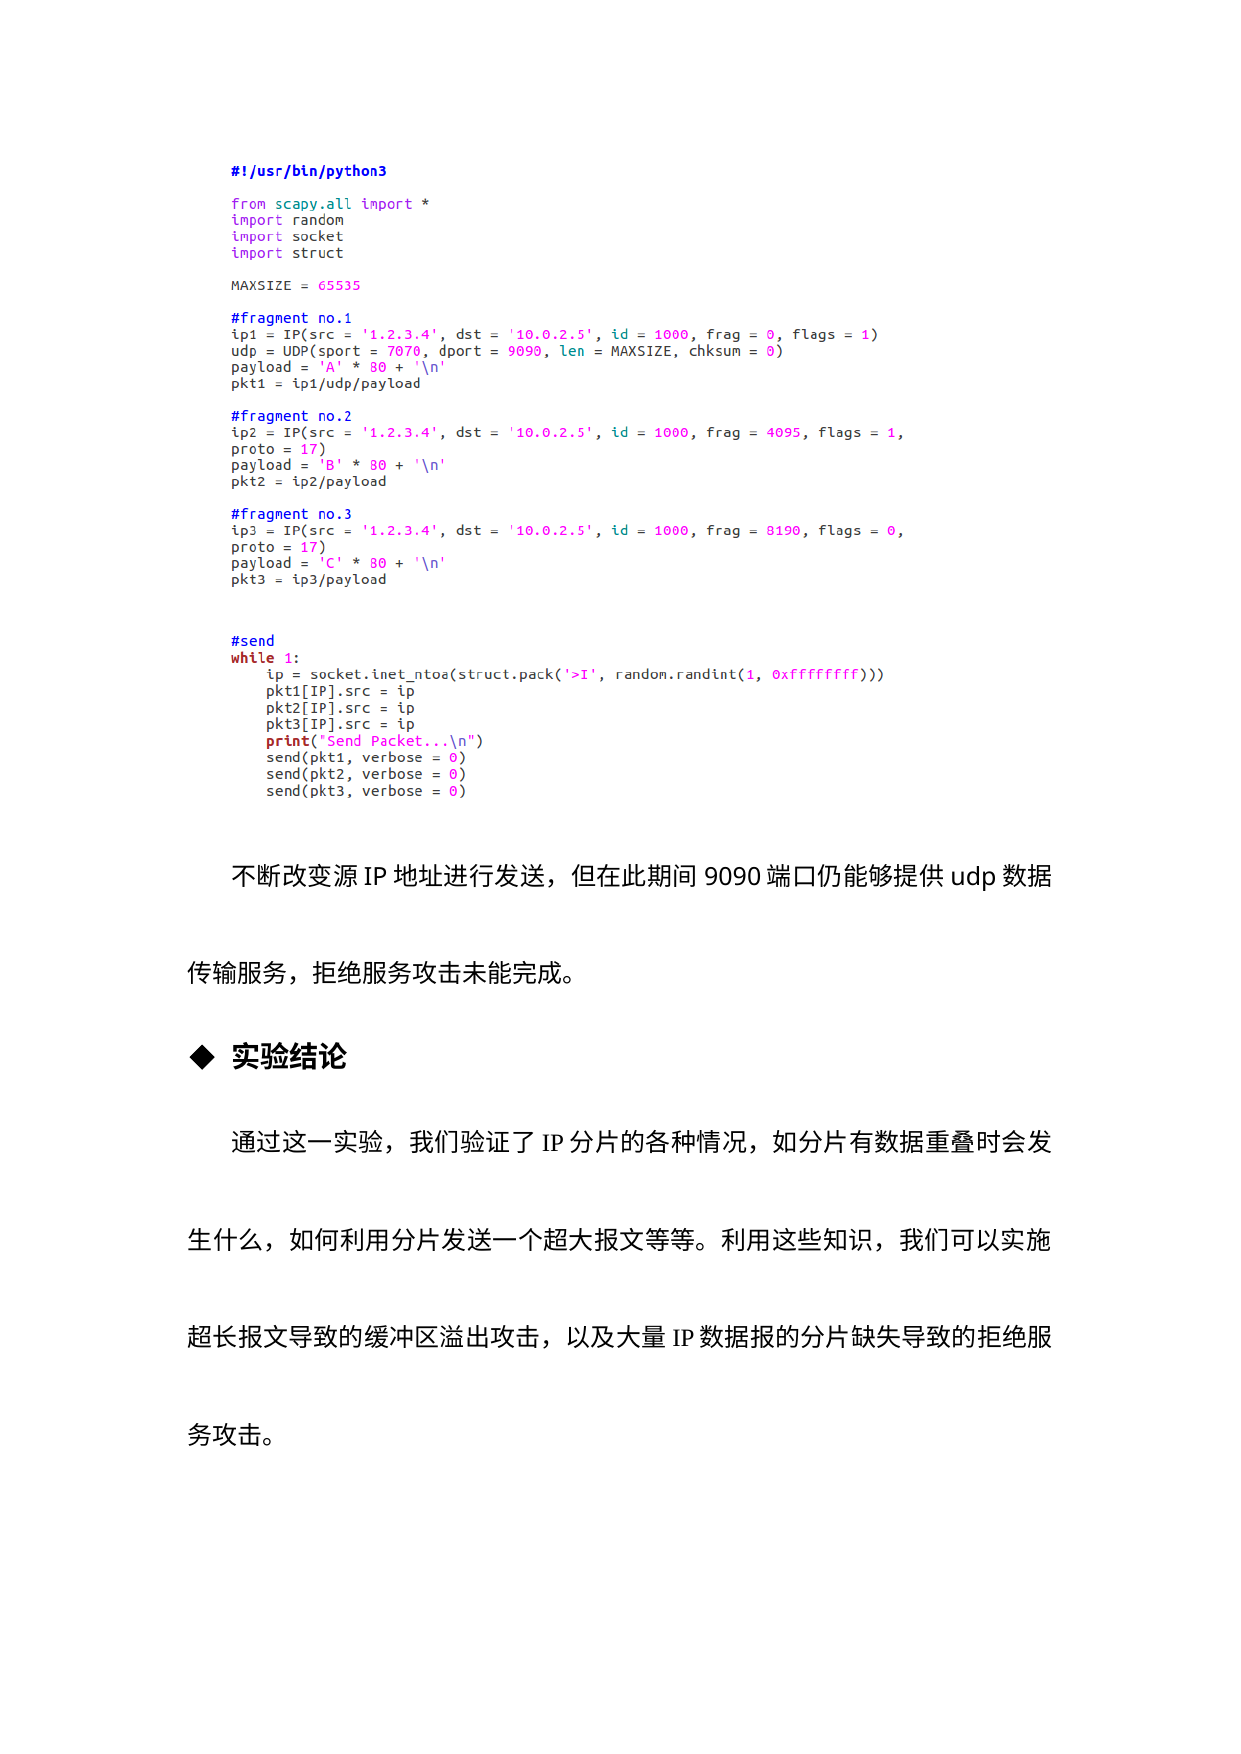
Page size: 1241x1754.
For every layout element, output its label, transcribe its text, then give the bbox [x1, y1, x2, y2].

picture [231, 631, 908, 798]
list 实验结论 [187, 1022, 1053, 1087]
list 通过这一实验，我们验证了IP分片的各种情况，如分片有数据重叠时会发生什么，如何利用分片发送一个超大报文等等。利用这些知识，我们可以实施超长报文导致的缓冲区溢出攻击，以及大量IP数据报的分片缺失导致的拒绝服务攻击。 [187, 1108, 1053, 1466]
picture [231, 162, 908, 592]
list 不断改变源IP地址进行发送，但在此期间9090端口仍能够提供udp数据传输服务，拒绝服务攻击未能完成。 [187, 842, 1053, 1004]
